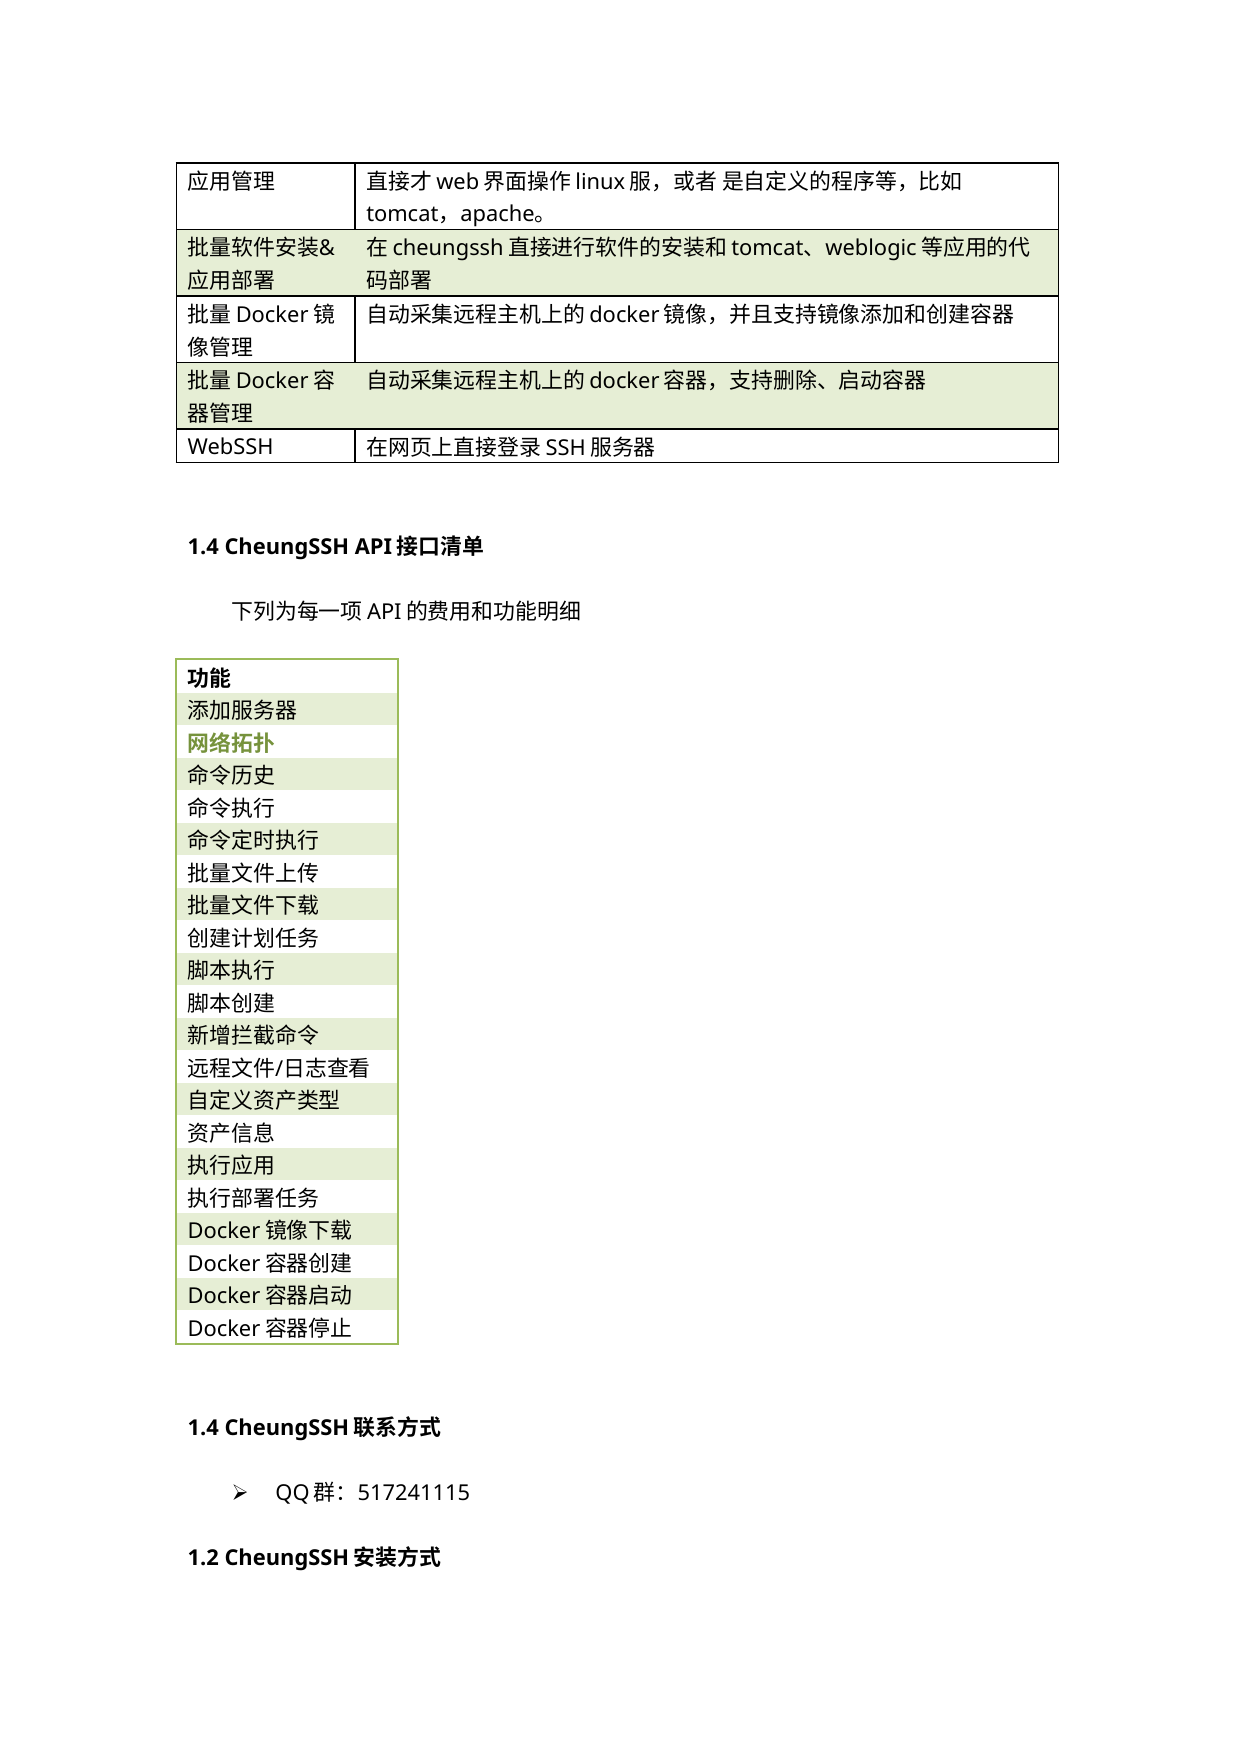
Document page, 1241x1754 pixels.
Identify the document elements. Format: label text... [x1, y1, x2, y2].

table_cell 批量软件安装&应用部署 [177, 230, 355, 295]
table_cell 在网页上直接登录SSH服务器 [356, 430, 1058, 462]
table_cell Docker容器创建 [177, 1245, 397, 1278]
table_cell Docker镜像下载 [177, 1213, 397, 1245]
table_cell 自动采集远程主机上的docker容器，支持删除、启动容器 [355, 363, 1058, 428]
table_cell 网络拓扑 [177, 725, 397, 758]
table_cell 执行部署任务 [177, 1180, 397, 1213]
table_cell 创建计划任务 [177, 920, 397, 953]
table_cell Docker容器停止 [177, 1310, 397, 1343]
text 1.4 CheungSSH联系方式 [187, 1410, 1053, 1442]
table_cell 在cheungssh直接进行软件的安装和tomcat、weblogic等应用的代码部署 [355, 230, 1058, 295]
table_cell 资产信息 [177, 1115, 397, 1148]
table_cell 命令定时执行 [177, 823, 397, 855]
table_cell 自动采集远程主机上的docker镜像，并且支持镜像添加和创建容器 [356, 297, 1058, 362]
text 1.4 CheungSSH API接口清单 [187, 528, 1053, 561]
table_cell 执行应用 [177, 1148, 397, 1180]
table_cell 脚本执行 [177, 953, 397, 985]
table_cell 远程文件/日志查看 [177, 1050, 397, 1083]
table_cell 命令执行 [177, 790, 397, 823]
table_cell 直接才web界面操作linux服，或者 是自定义的程序等，比如tomcat，apache。 [356, 164, 1058, 228]
table_cell 脚本创建 [177, 985, 397, 1018]
table_cell 自定义资产类型 [177, 1083, 397, 1115]
text 1.2 CheungSSH安装方式 [187, 1540, 1053, 1572]
table_cell 批量文件上传 [177, 855, 397, 888]
table_cell WebSSH [177, 430, 354, 462]
table_cell 新增拦截命令 [177, 1018, 397, 1050]
table_header 功能 [177, 660, 397, 693]
text 下列为每一项API的费用和功能明细 [187, 593, 1053, 626]
table_cell Docker容器启动 [177, 1278, 397, 1310]
table_cell 批量Docker镜像管理 [177, 297, 354, 362]
table_cell 命令历史 [177, 758, 397, 790]
table_cell 批量Docker容器管理 [177, 363, 355, 428]
list QQ群：517241115 [231, 1475, 1053, 1507]
table_cell 添加服务器 [177, 693, 397, 725]
table_cell 批量文件下载 [177, 888, 397, 920]
table_cell 应用管理 [177, 164, 354, 228]
